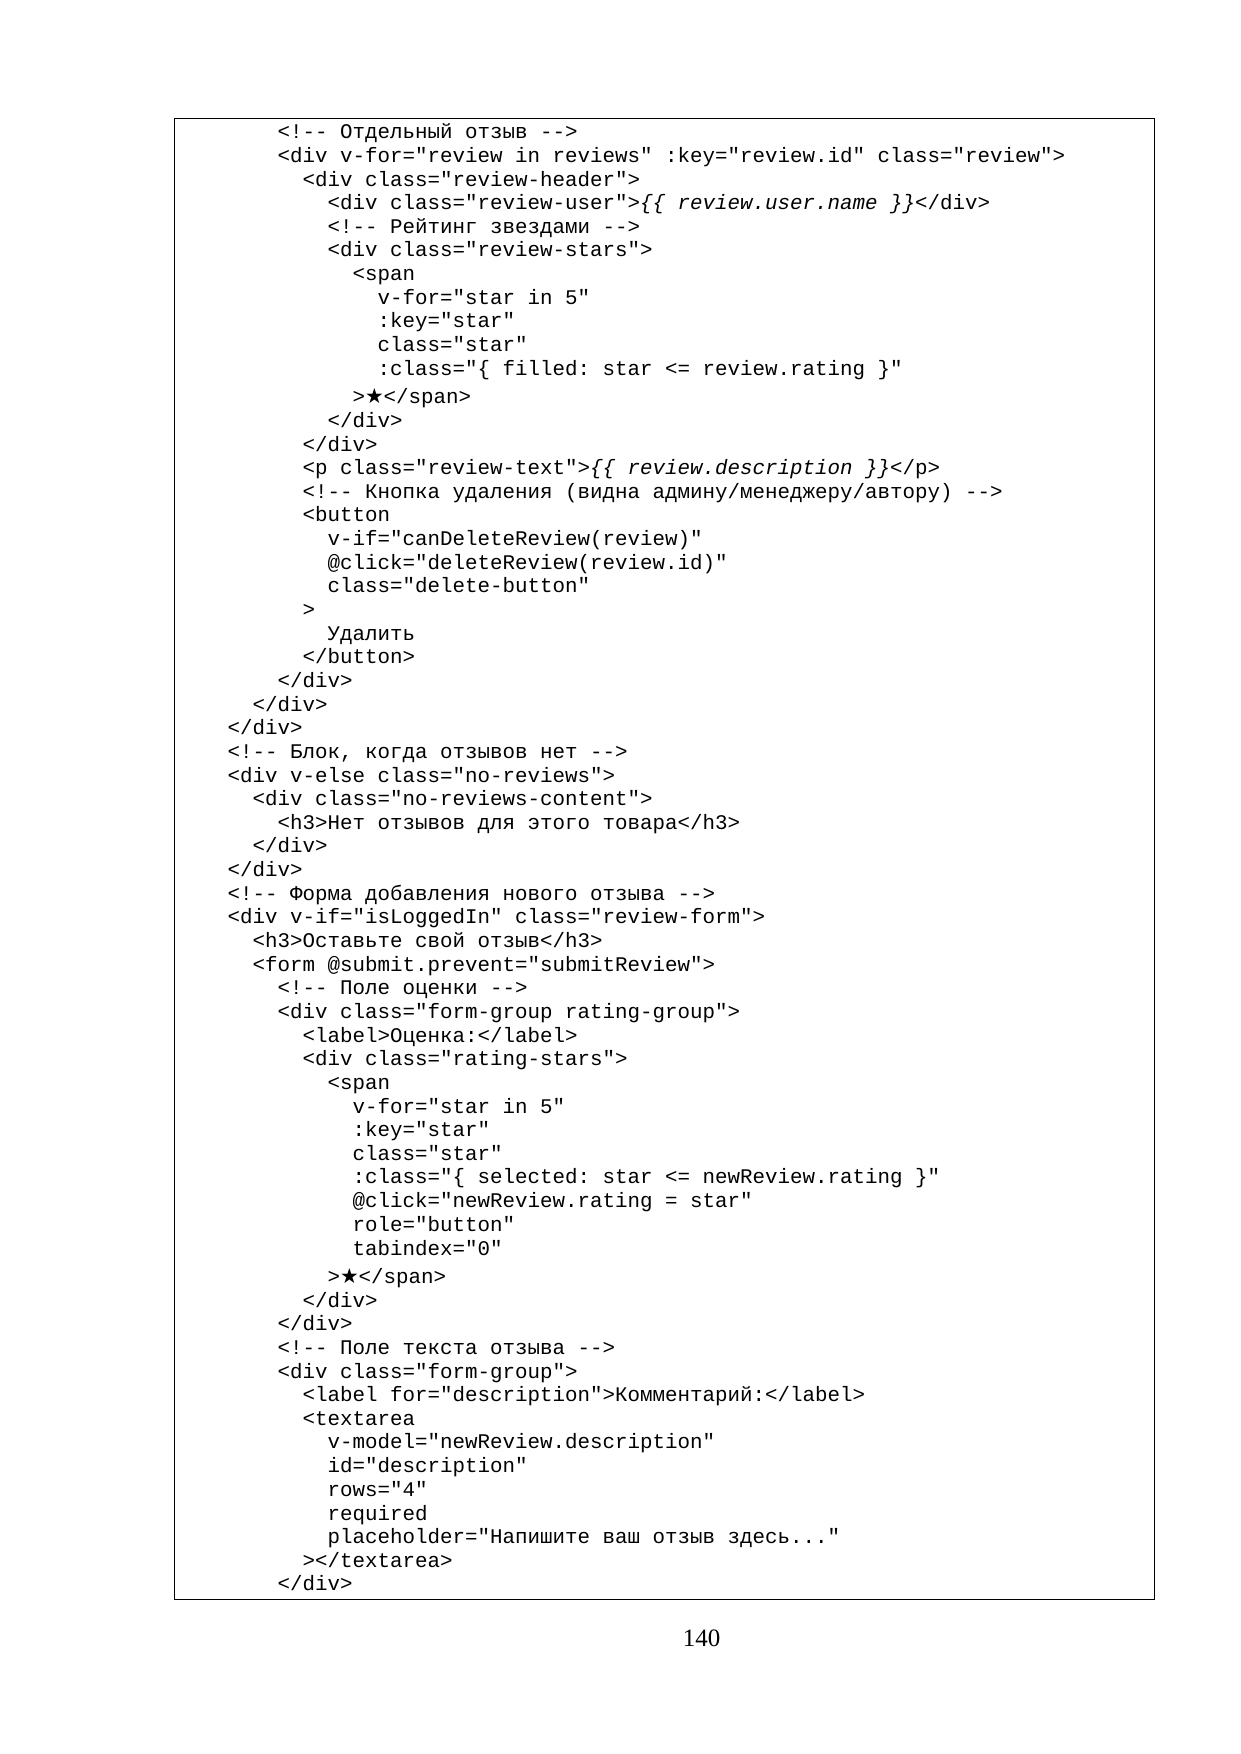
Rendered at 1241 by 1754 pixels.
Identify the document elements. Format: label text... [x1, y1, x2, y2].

text >★</span> [177, 381, 1152, 410]
text </div> [177, 717, 1152, 741]
text <!-- Поле оценки --> [177, 977, 1152, 1001]
text </div> [177, 410, 1152, 433]
text :key="star" [177, 1119, 1152, 1143]
text placeholder="Напишите ваш отзыв здесь..." [177, 1526, 1152, 1550]
text <div class="form-group rating-group"> [177, 1001, 1152, 1025]
text <!-- Кнопка удаления (видна админу/менеджеру/автору) --> [177, 481, 1152, 504]
text <div class="rating-stars"> [177, 1048, 1152, 1072]
text v-if="canDeleteReview(review)" [177, 528, 1152, 552]
text <div class="review-stars"> [177, 239, 1152, 263]
text :class="{ selected: star <= newReview.rating }" [177, 1167, 1152, 1190]
text </div> [175, 1570, 1154, 1599]
text id="description" [177, 1455, 1152, 1479]
text role="button" [177, 1214, 1152, 1237]
text <div class="no-reviews-content"> [177, 788, 1152, 812]
text <!-- Форма добавления нового отзыва --> [177, 883, 1152, 906]
text class="star" [177, 334, 1152, 358]
text </div> [177, 1290, 1152, 1313]
text <!-- Рейтинг звездами --> [177, 216, 1152, 239]
text <h3>Оставьте свой отзыв</h3> [177, 930, 1152, 954]
text class="delete-button" [177, 575, 1152, 599]
text <button [177, 504, 1152, 528]
text ></textarea> [177, 1550, 1152, 1570]
text <!-- Поле текста отзыва --> [177, 1337, 1152, 1361]
text > [177, 599, 1152, 623]
text <div class="review-user">{{ review.user.name }}</div> [177, 192, 1152, 216]
text <label for="description">Комментарий:</label> [177, 1384, 1152, 1408]
text <div v-if="isLoggedIn" class="review-form"> [177, 906, 1152, 930]
text </button> [177, 646, 1152, 670]
text <span [177, 263, 1152, 287]
text <div class="review-header"> [177, 168, 1152, 192]
text <textarea [177, 1408, 1152, 1432]
text class="star" [177, 1143, 1152, 1167]
text </div> [177, 836, 1152, 859]
text rows="4" [177, 1479, 1152, 1502]
text :key="star" [177, 310, 1152, 334]
text <!-- Отдельный отзыв --> [175, 119, 1154, 145]
text <form @submit.prevent="submitReview"> [177, 954, 1152, 977]
text </div> [177, 694, 1152, 717]
text <p class="review-text">{{ review.description }}</p> [177, 457, 1152, 481]
text <div class="form-group"> [177, 1361, 1152, 1384]
text <!-- Блок, когда отзывов нет --> [177, 741, 1152, 764]
text </div> [177, 433, 1152, 457]
text <div v-for="review in reviews" :key="review.id" class="review"> [177, 145, 1152, 168]
text required [177, 1502, 1152, 1526]
text v-for="star in 5" [177, 1096, 1152, 1119]
text <span [177, 1072, 1152, 1096]
text @click="newReview.rating = star" [177, 1190, 1152, 1214]
text >★</span> [177, 1261, 1152, 1290]
text <label>Оценка:</label> [177, 1025, 1152, 1048]
text @click="deleteReview(review.id)" [177, 552, 1152, 575]
text <h3>Нет отзывов для этого товара</h3> [177, 812, 1152, 836]
text </div> [177, 859, 1152, 883]
text v-model="newReview.description" [177, 1432, 1152, 1455]
text </div> [177, 1313, 1152, 1337]
text </div> [177, 670, 1152, 694]
text Удалить [177, 623, 1152, 646]
text v-for="star in 5" [177, 287, 1152, 310]
text tabindex="0" [177, 1237, 1152, 1261]
text <div v-else class="no-reviews"> [177, 764, 1152, 788]
text :class="{ filled: star <= review.rating }" [177, 358, 1152, 381]
